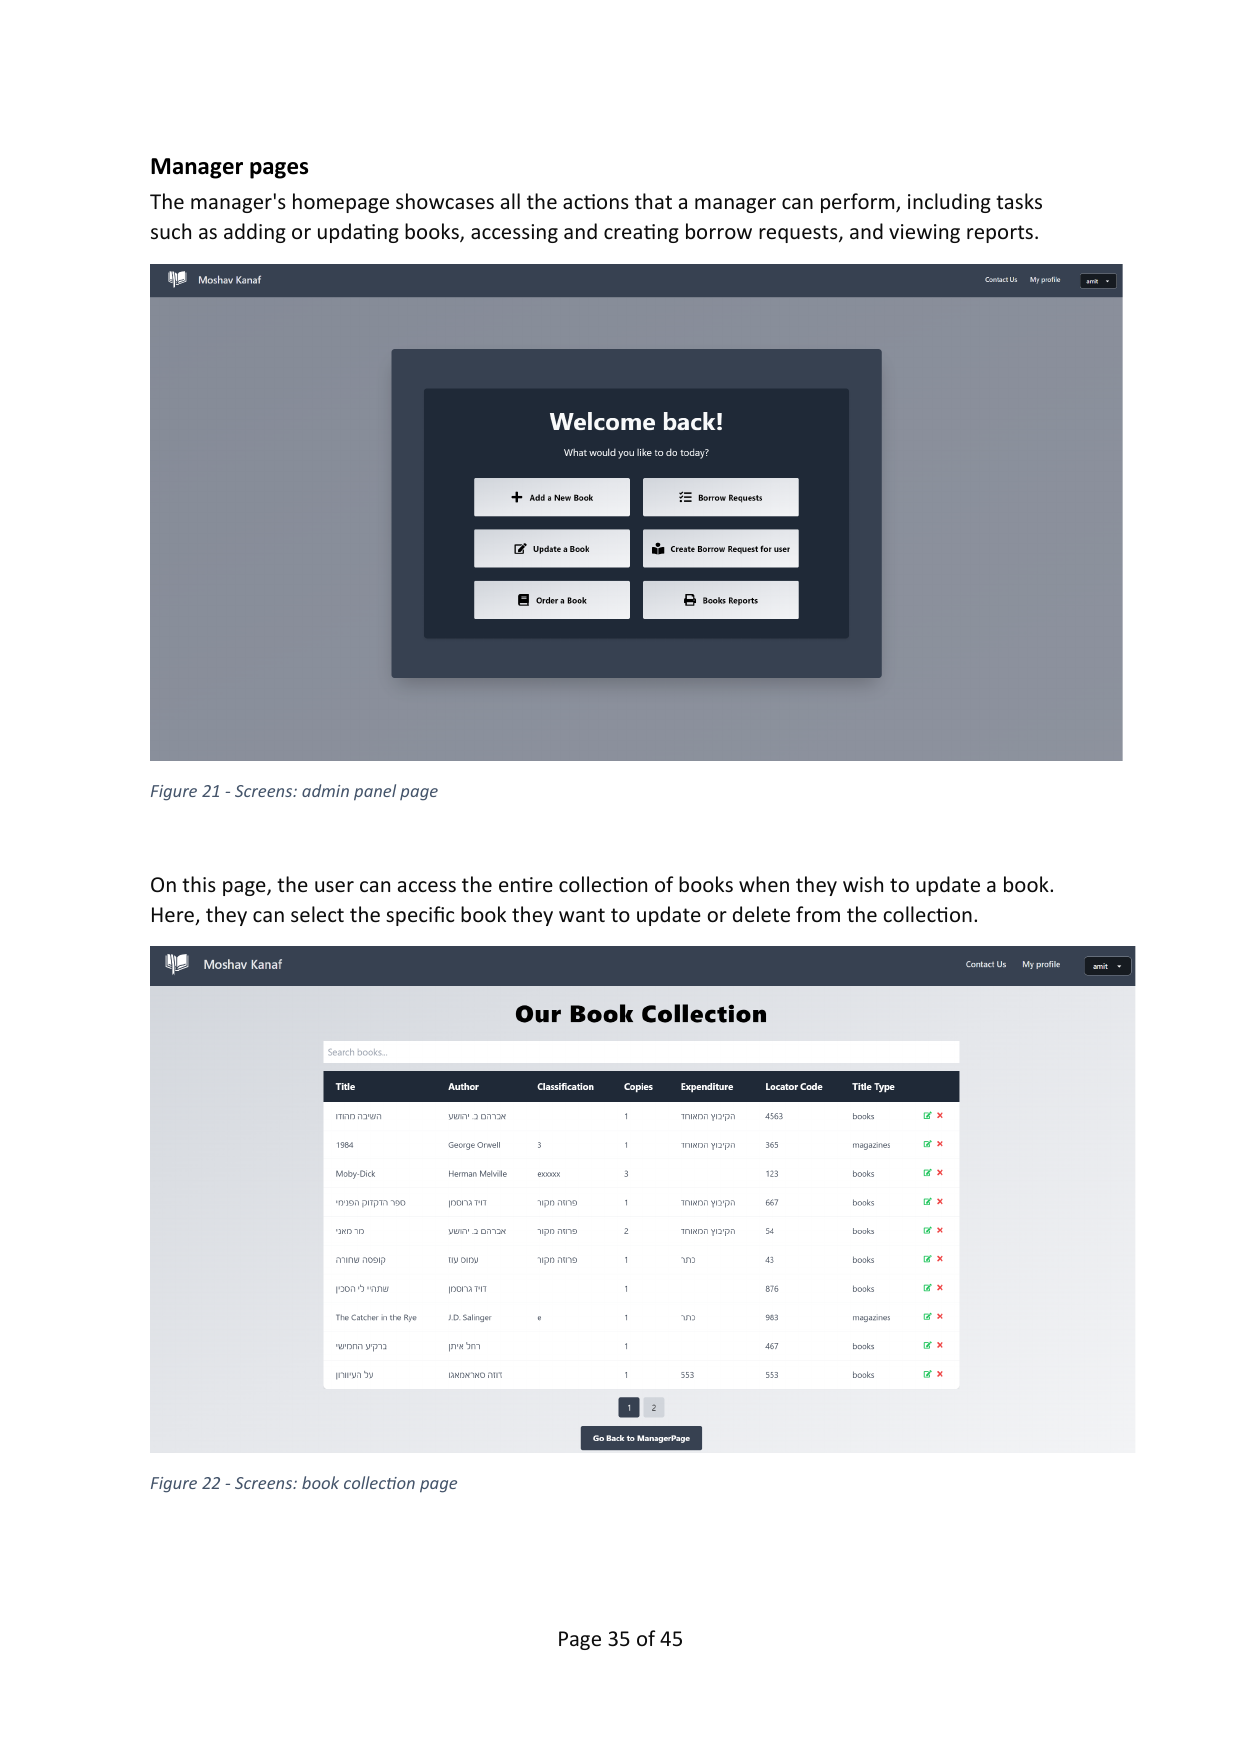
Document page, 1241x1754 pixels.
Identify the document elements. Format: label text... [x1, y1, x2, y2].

text Figure 21 - Screens: admin panel page [150, 779, 1090, 802]
picture [150, 946, 1136, 1453]
subtitle Manager pages [150, 150, 1090, 181]
picture [150, 264, 1123, 761]
text The manager's homepage showcases all the actions that a manager can perform, including tasks such as adding or updating books, accessing and creating borrow requests, and viewing reports. [150, 187, 1090, 245]
text Figure 22 - Screens: book collection page [150, 1472, 1090, 1494]
text On this page, the user can access the entire collection of books when they wish to update a book. Here, they can select the specific book they want to update or delete from the collection. [150, 870, 1090, 928]
